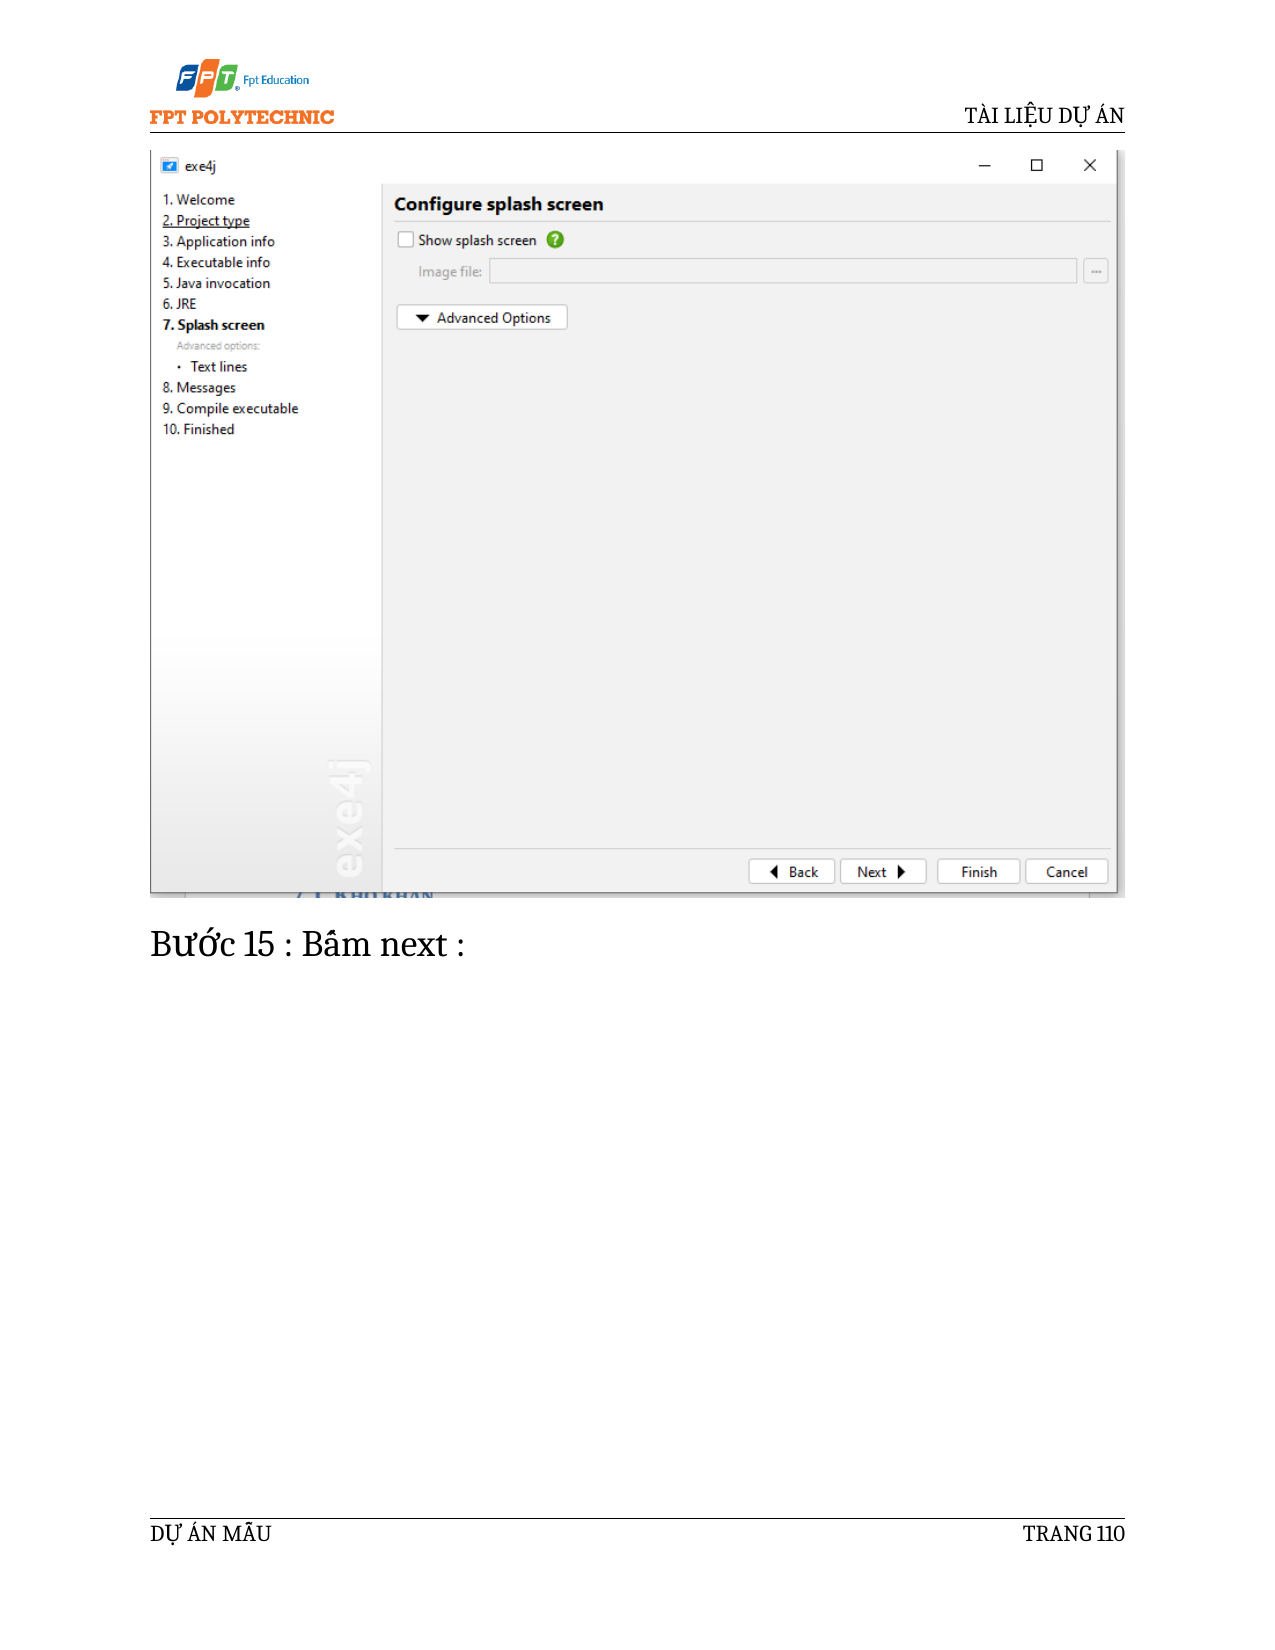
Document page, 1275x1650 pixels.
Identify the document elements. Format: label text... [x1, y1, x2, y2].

picture [150, 150, 1125, 898]
picture [150, 59, 336, 124]
text Bước 15 : Bấm next : [150, 922, 1125, 965]
